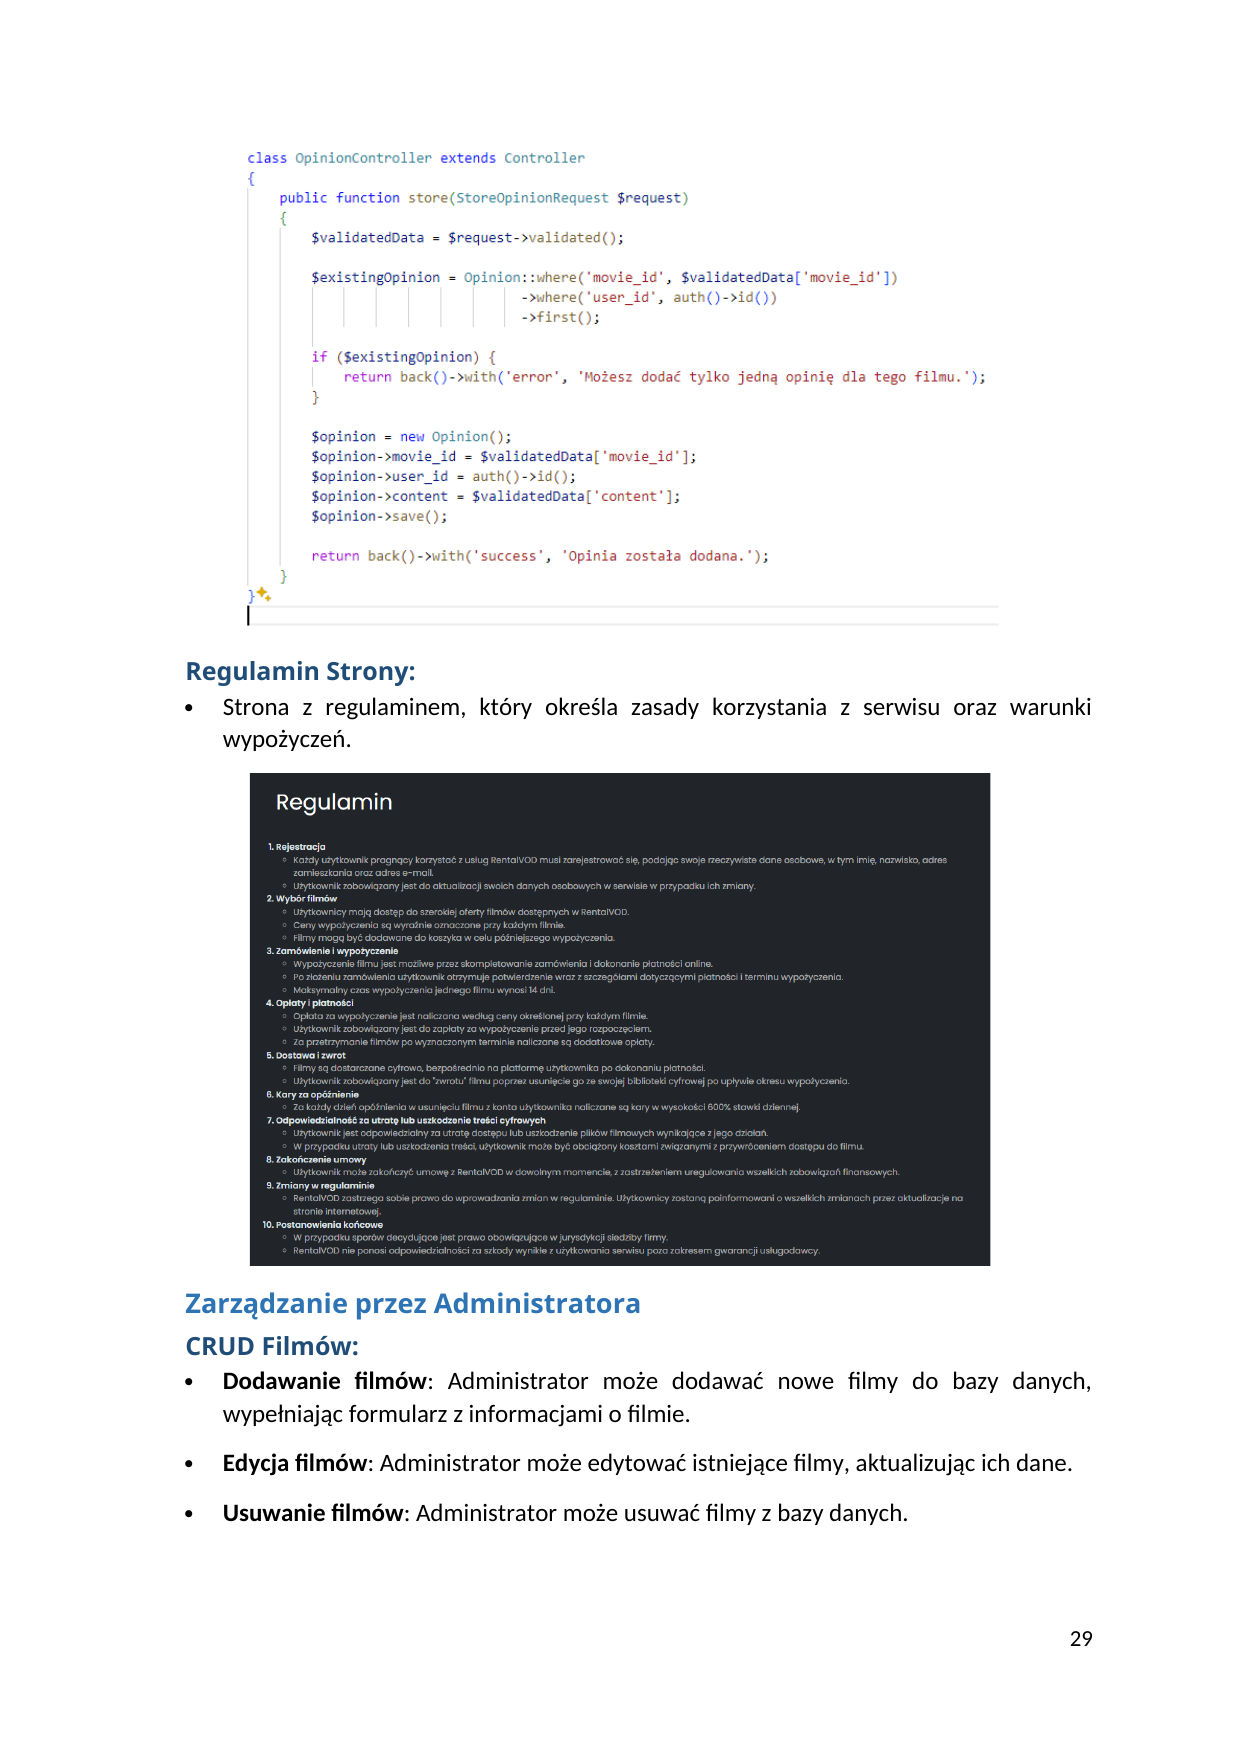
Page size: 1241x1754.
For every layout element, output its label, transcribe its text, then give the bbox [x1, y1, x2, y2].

subtitle Zarządzanie przez Administratora [148, 1284, 1093, 1321]
list Dodawanie filmów: Administrator może dodawać nowe filmy do bazy danych, wypełniając formularz z informacjami o filmie. [185, 1365, 1093, 1428]
subtitle Regulamin Strony: [148, 654, 1093, 688]
picture [249, 773, 991, 1266]
picture [241, 147, 999, 636]
list Strona z regulaminem, który określa zasady korzystania z serwisu oraz warunki wypożyczeń. [185, 691, 1093, 754]
subtitle CRUD Filmów: [148, 1328, 1093, 1362]
list Usuwanie filmów: Administrator może usuwać filmy z bazy danych. [185, 1497, 1093, 1527]
list Edycja filmów: Administrator może edytować istniejące filmy, aktualizując ich dane. [185, 1447, 1093, 1478]
